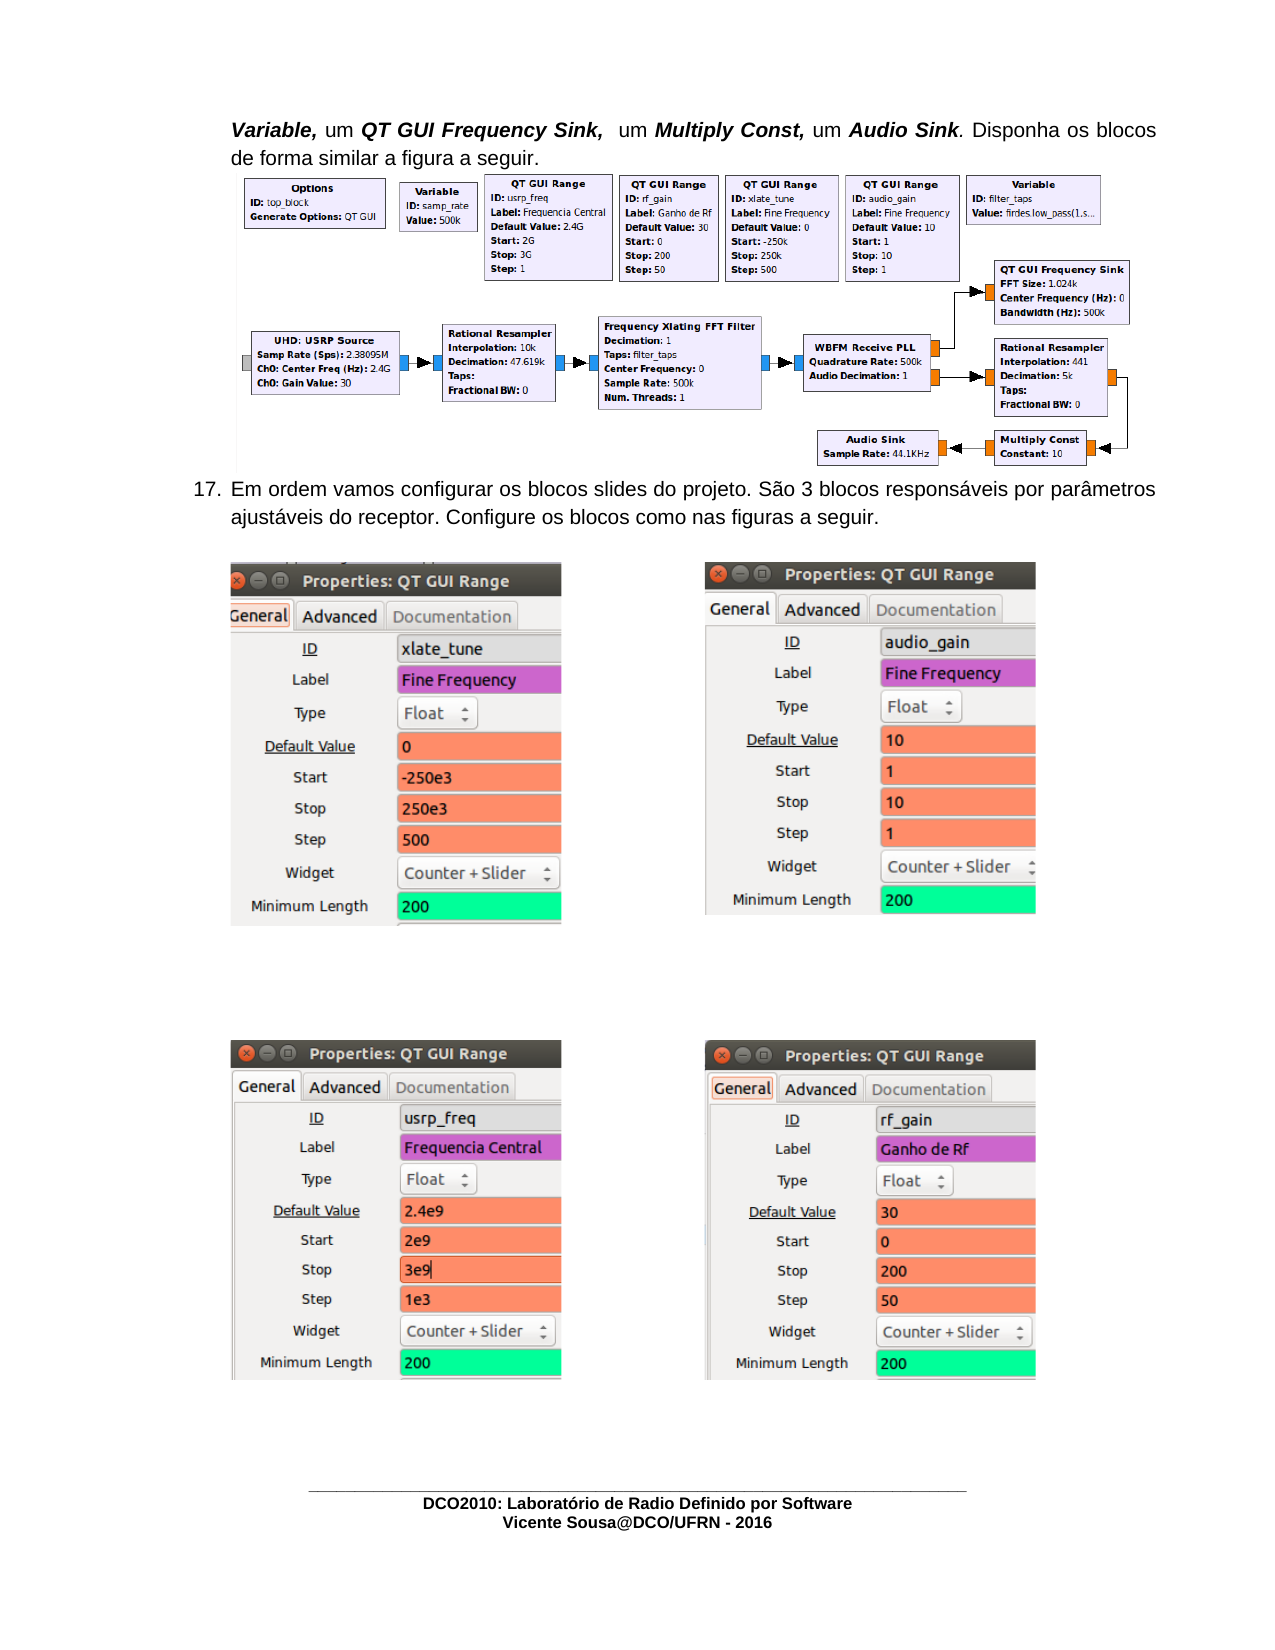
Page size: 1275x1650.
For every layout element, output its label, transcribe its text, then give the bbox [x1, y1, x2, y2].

picture [236, 173, 1151, 473]
picture [704, 1040, 1036, 1380]
picture [230, 1040, 562, 1380]
table_header [219, 562, 694, 955]
picture [230, 562, 562, 926]
table_header [694, 562, 1168, 955]
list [193, 118, 1157, 169]
table_header [219, 1040, 694, 1409]
list Em ordem vamos configurar os blocos slides do projeto. São 3 blocos responsáveis por parâmetros ajustáveis do receptor. Configure os blocos como nas figuras a seguir. [193, 477, 1157, 528]
picture [704, 562, 1036, 915]
table_header [694, 1040, 1168, 1409]
